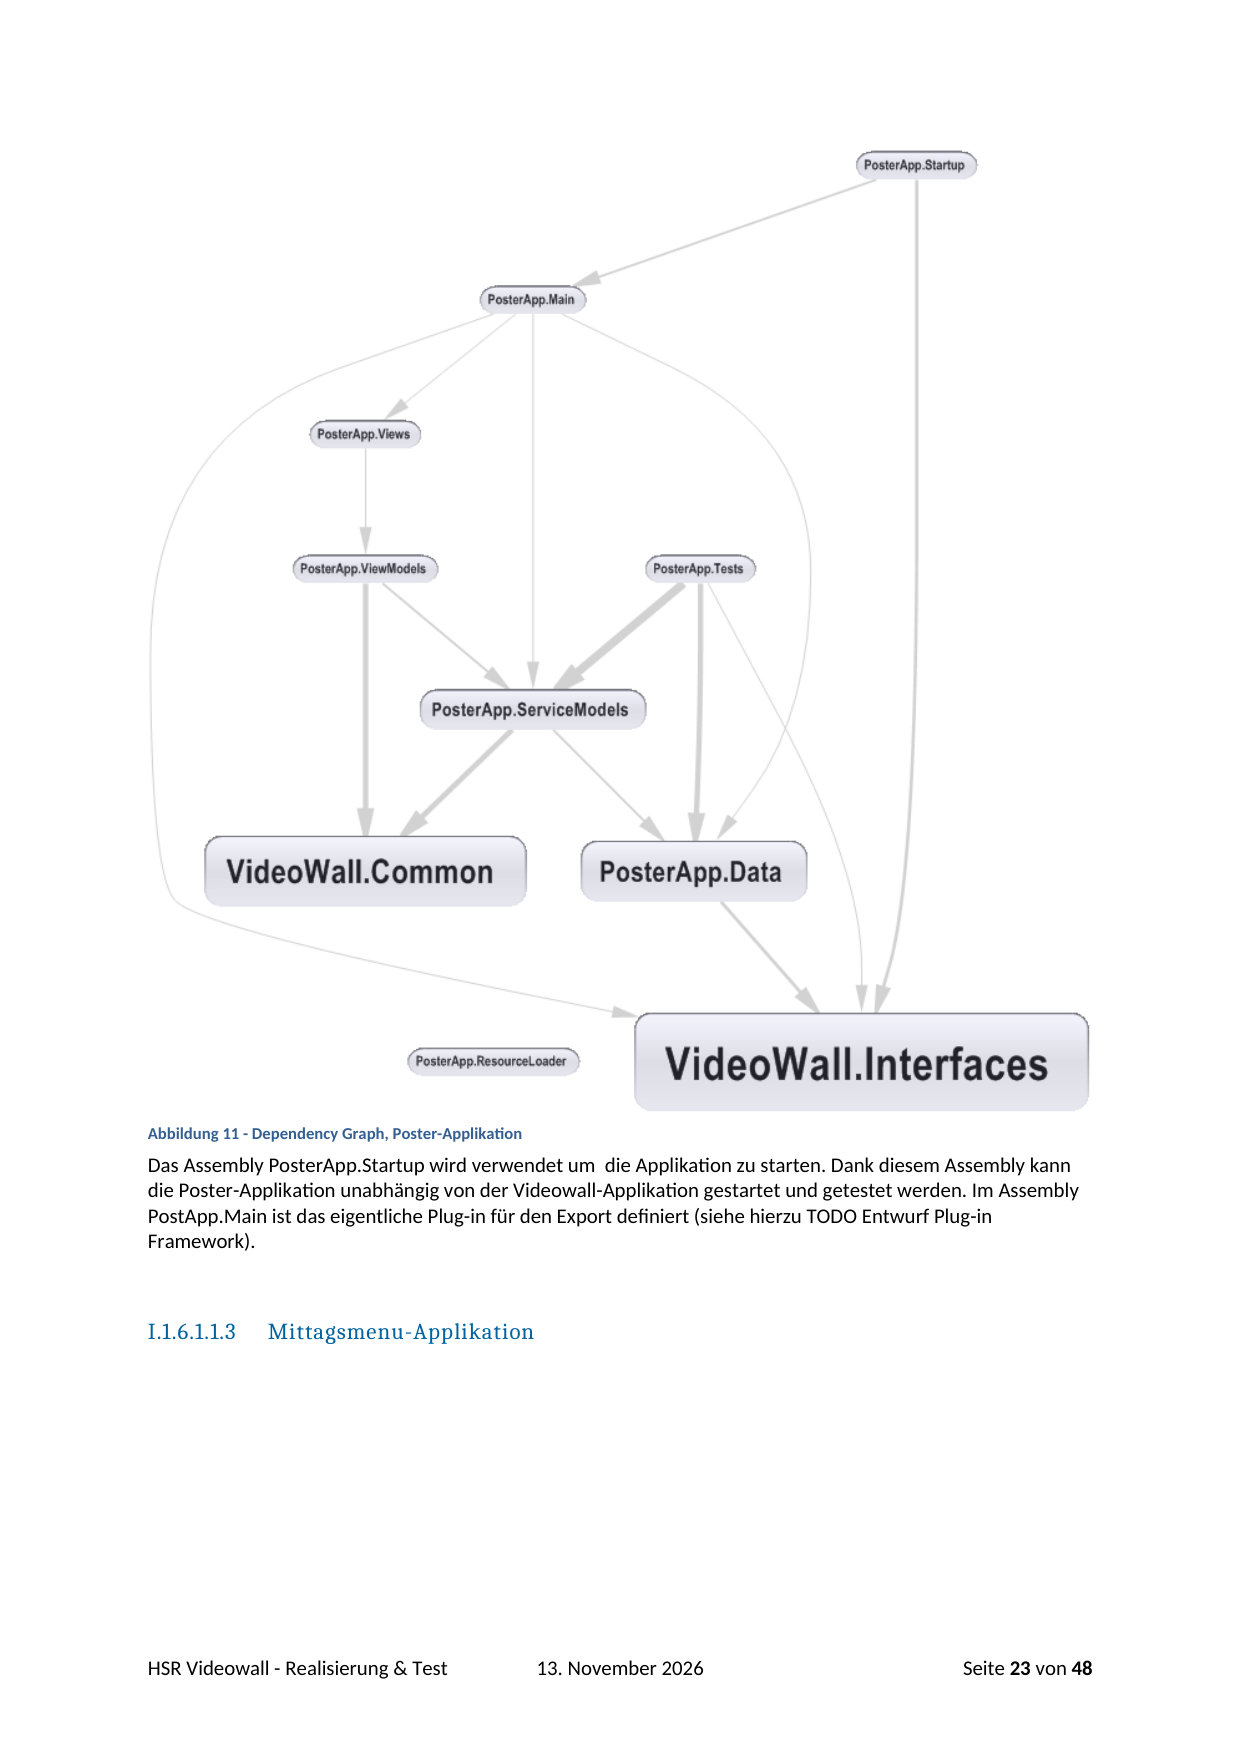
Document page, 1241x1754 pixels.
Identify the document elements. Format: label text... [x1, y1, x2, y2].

subtitle Mittagsmenu-Applikation [148, 1319, 1093, 1345]
text Abbildung 11 - Dependency Graph, Poster-Applikation [148, 1123, 1093, 1144]
text Das Assembly PosterApp.Startup wird verwendet um die Applikation zu starten. Dank diesem Assembly kann die Poster-Applikation unabhängig von der Videowall-Applikation gestartet und getestet werden. Im Assembly PostApp.Main ist das eigentliche Plug-in für den Export definiert (siehe hierzu TODO Entwurf Plug-in Framework). [148, 1152, 1093, 1254]
picture [147, 147, 1093, 1115]
